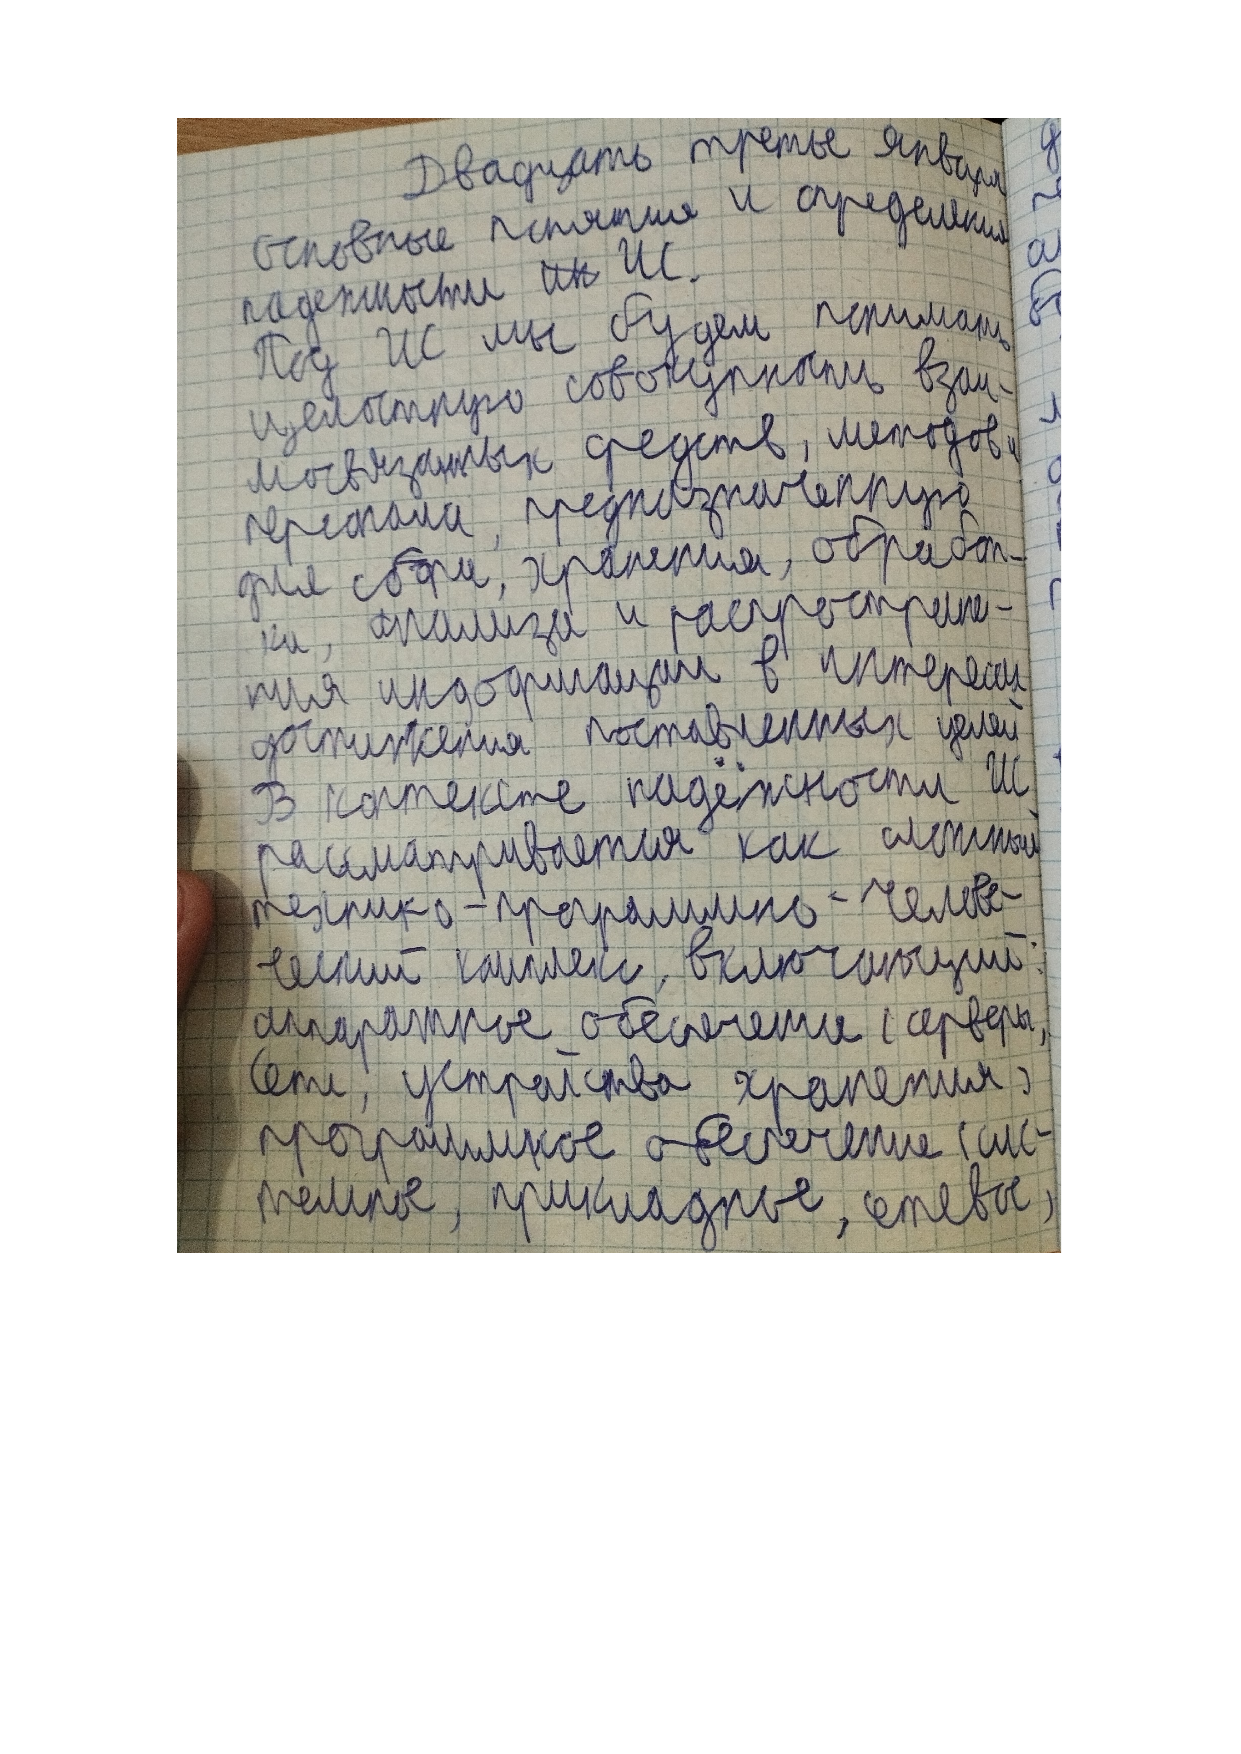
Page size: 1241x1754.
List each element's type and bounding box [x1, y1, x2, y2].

picture [177, 118, 1062, 1253]
